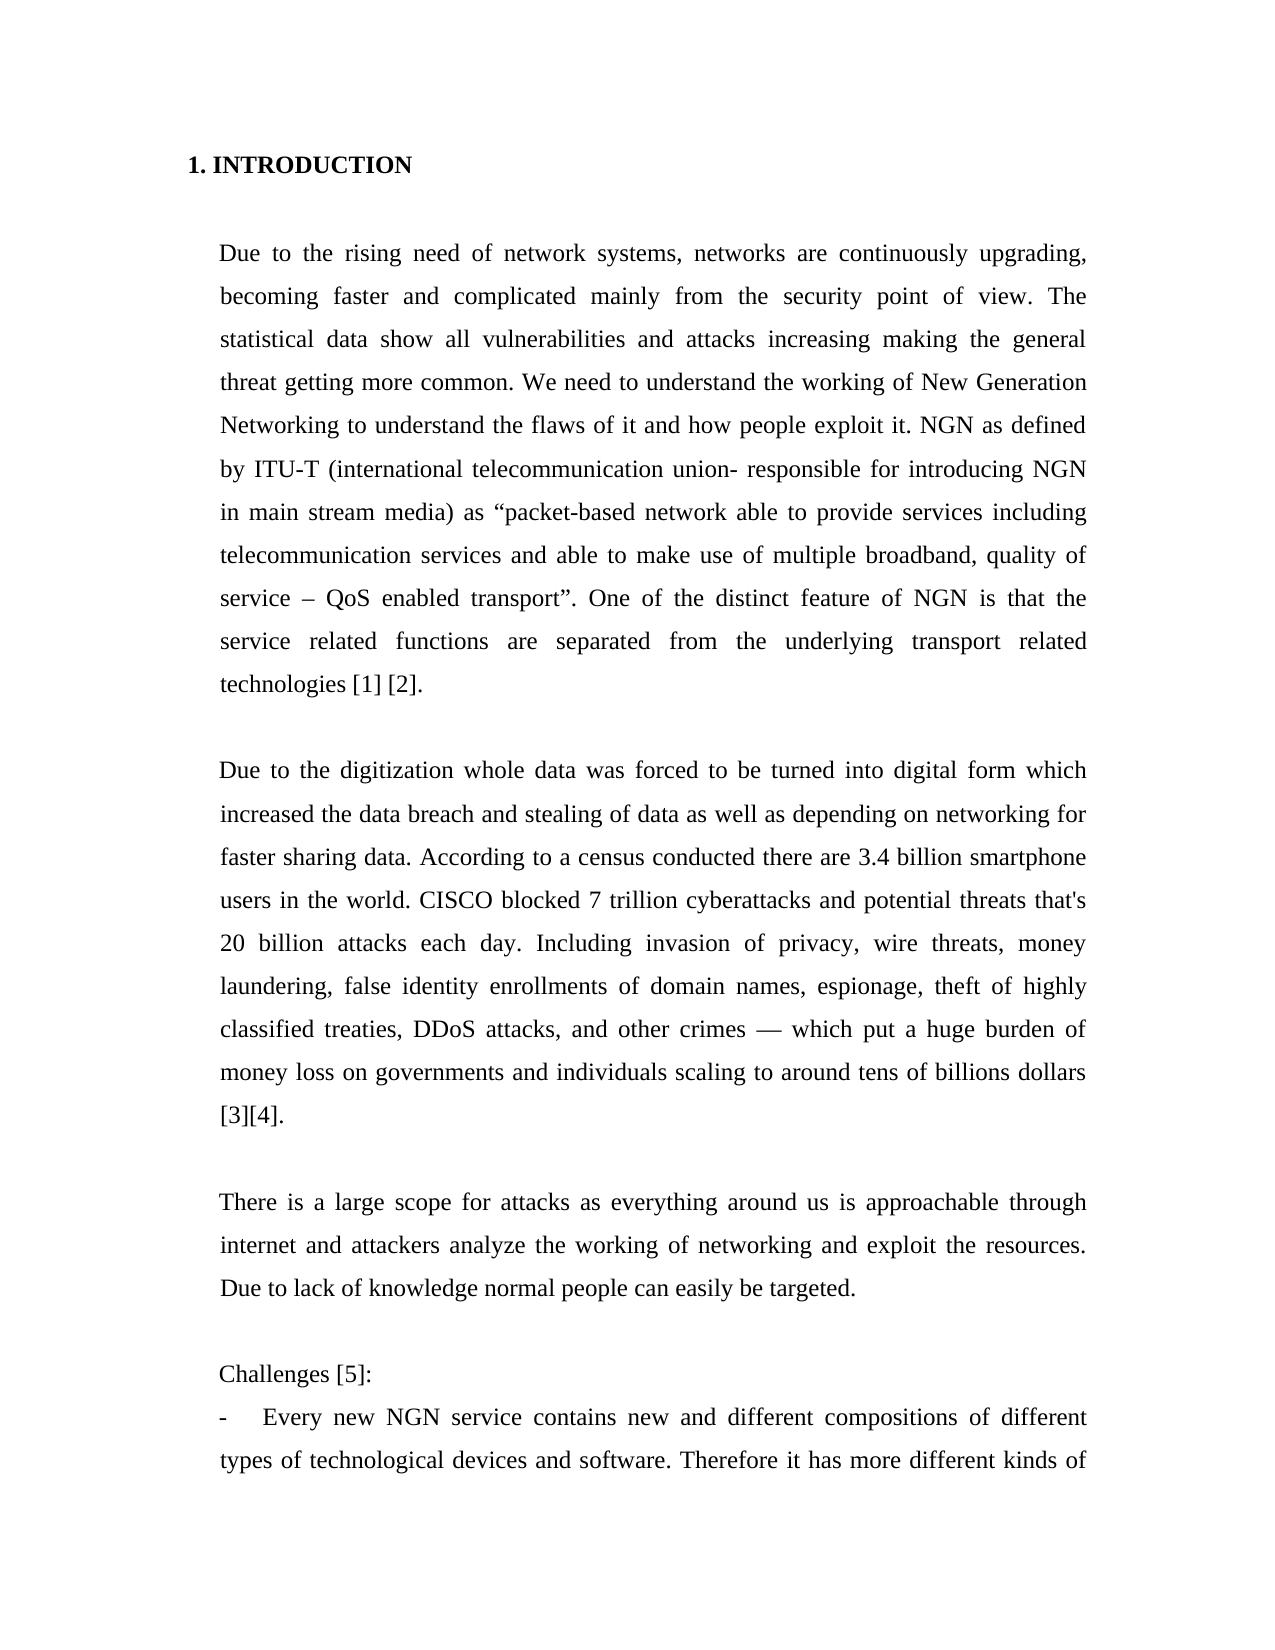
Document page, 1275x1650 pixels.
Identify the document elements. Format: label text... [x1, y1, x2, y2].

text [219, 1402, 1087, 1474]
text Challenges [5]: [219, 1359, 1087, 1388]
subtitle INTRODUCTION [187, 150, 1087, 179]
text There is a large scope for attacks as everything around us is approachable through internet and attackers analyze the working of networking and exploit the resources. Due to lack of knowledge normal people can easily be targeted. [219, 1187, 1087, 1302]
text Due to the rising need of network systems, networks are continuously upgrading, becoming faster and complicated mainly from the security point of view. The statistical data show all vulnerabilities and attacks increasing making the general threat getting more common. We need to understand the working of New Generation Networking to understand the flaws of it and how people exploit it. NGN as defined by ITU-T (international telecommunication union- responsible for introducing NGN in main stream media) as “packet-based network able to provide services including telecommunication services and able to make use of multiple broadband, quality of service – QoS enabled transport”. One of the distinct feature of NGN is that the service related functions are separated from the underlying transport related technologies [1] [2]. [219, 238, 1087, 698]
text Due to the digitization whole data was forced to be turned into digital form which increased the data breach and stealing of data as well as depending on networking for faster sharing data. According to a census conducted there are 3.4 billion smartphone users in the world. CISCO blocked 7 trillion cyberattacks and potential threats that's 20 billion attacks each day. Including invasion of privacy, wire threats, money laundering, false identity enrollments of domain names, espionage, theft of highly classified treaties, DDoS attacks, and other crimes — which put a huge burden of money loss on governments and individuals scaling to around tens of billions dollars [3][4]. [219, 756, 1087, 1129]
